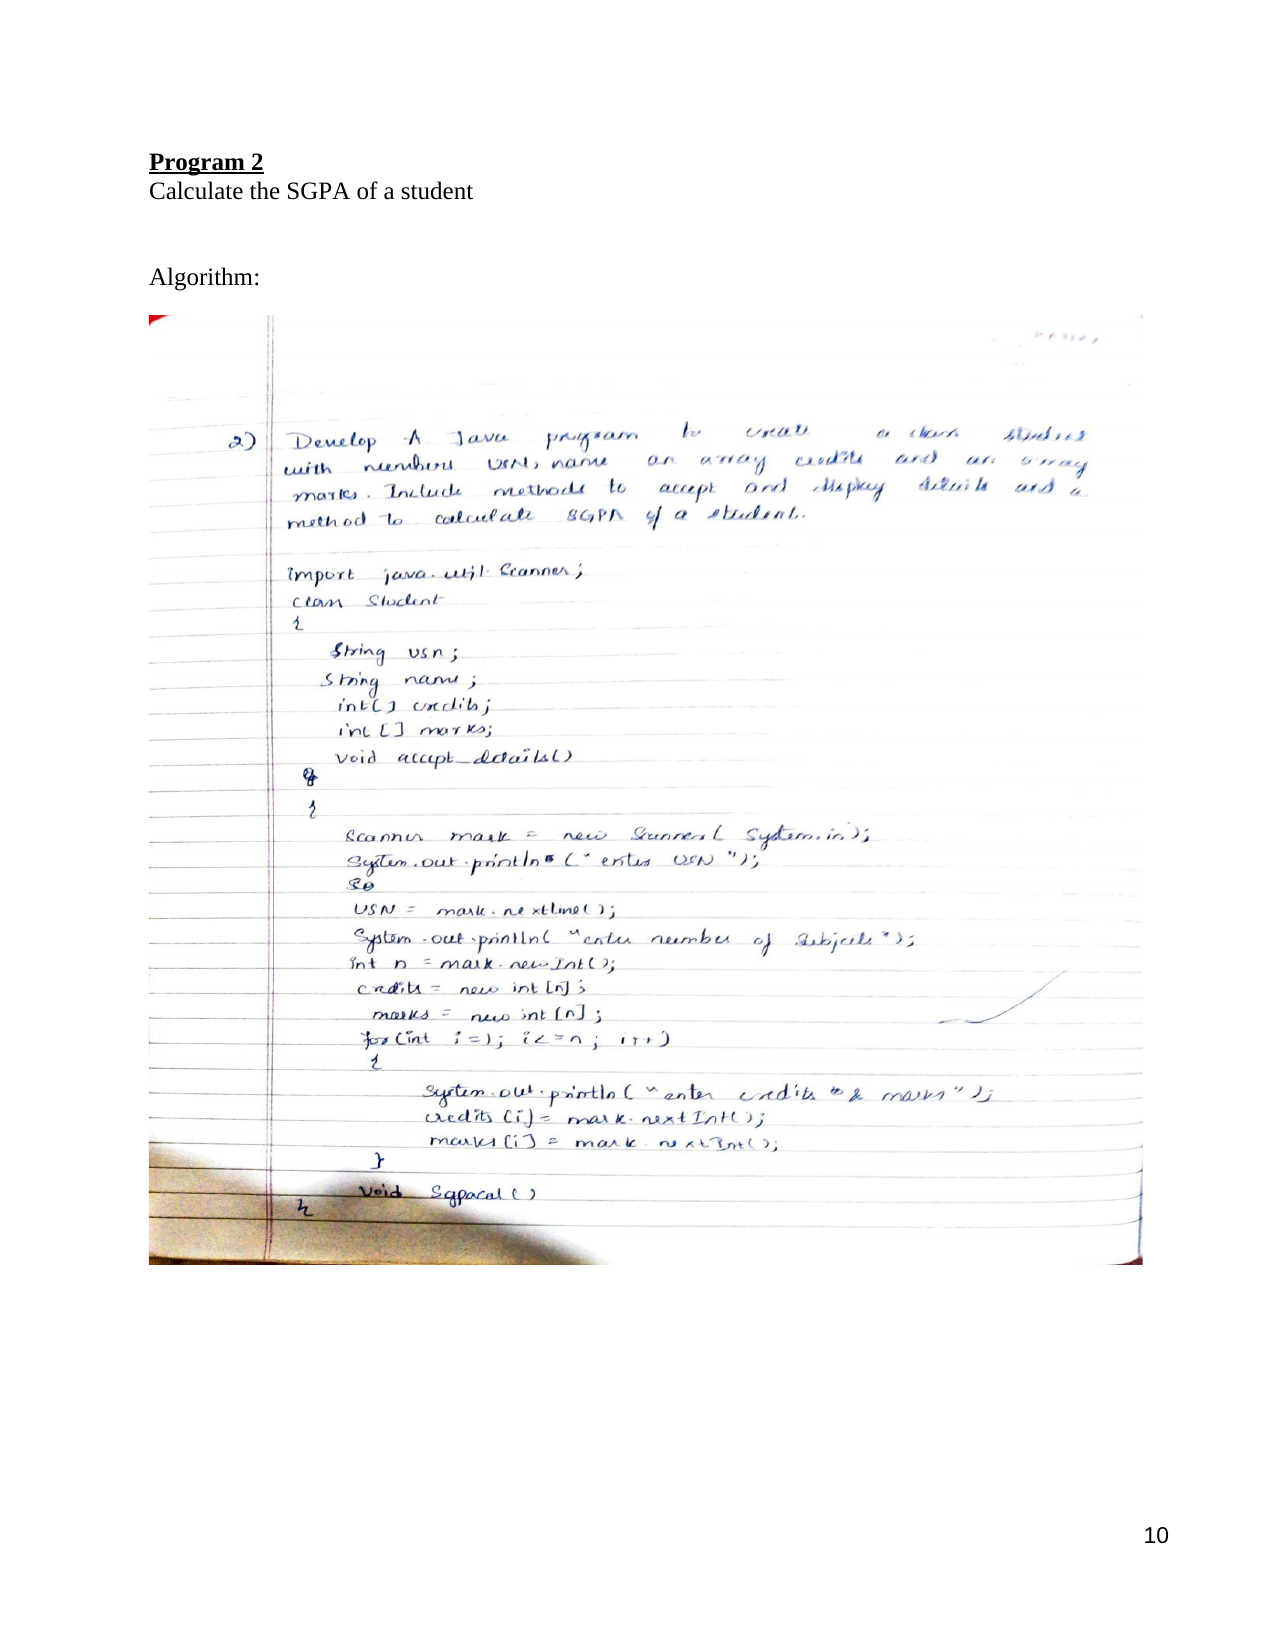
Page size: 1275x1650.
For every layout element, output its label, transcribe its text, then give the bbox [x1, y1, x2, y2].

text Program 2 [149, 147, 1169, 176]
text Calculate the SGPA of a student [149, 176, 1169, 205]
text Algorithm: [149, 262, 1169, 291]
picture [148, 315, 1143, 1265]
